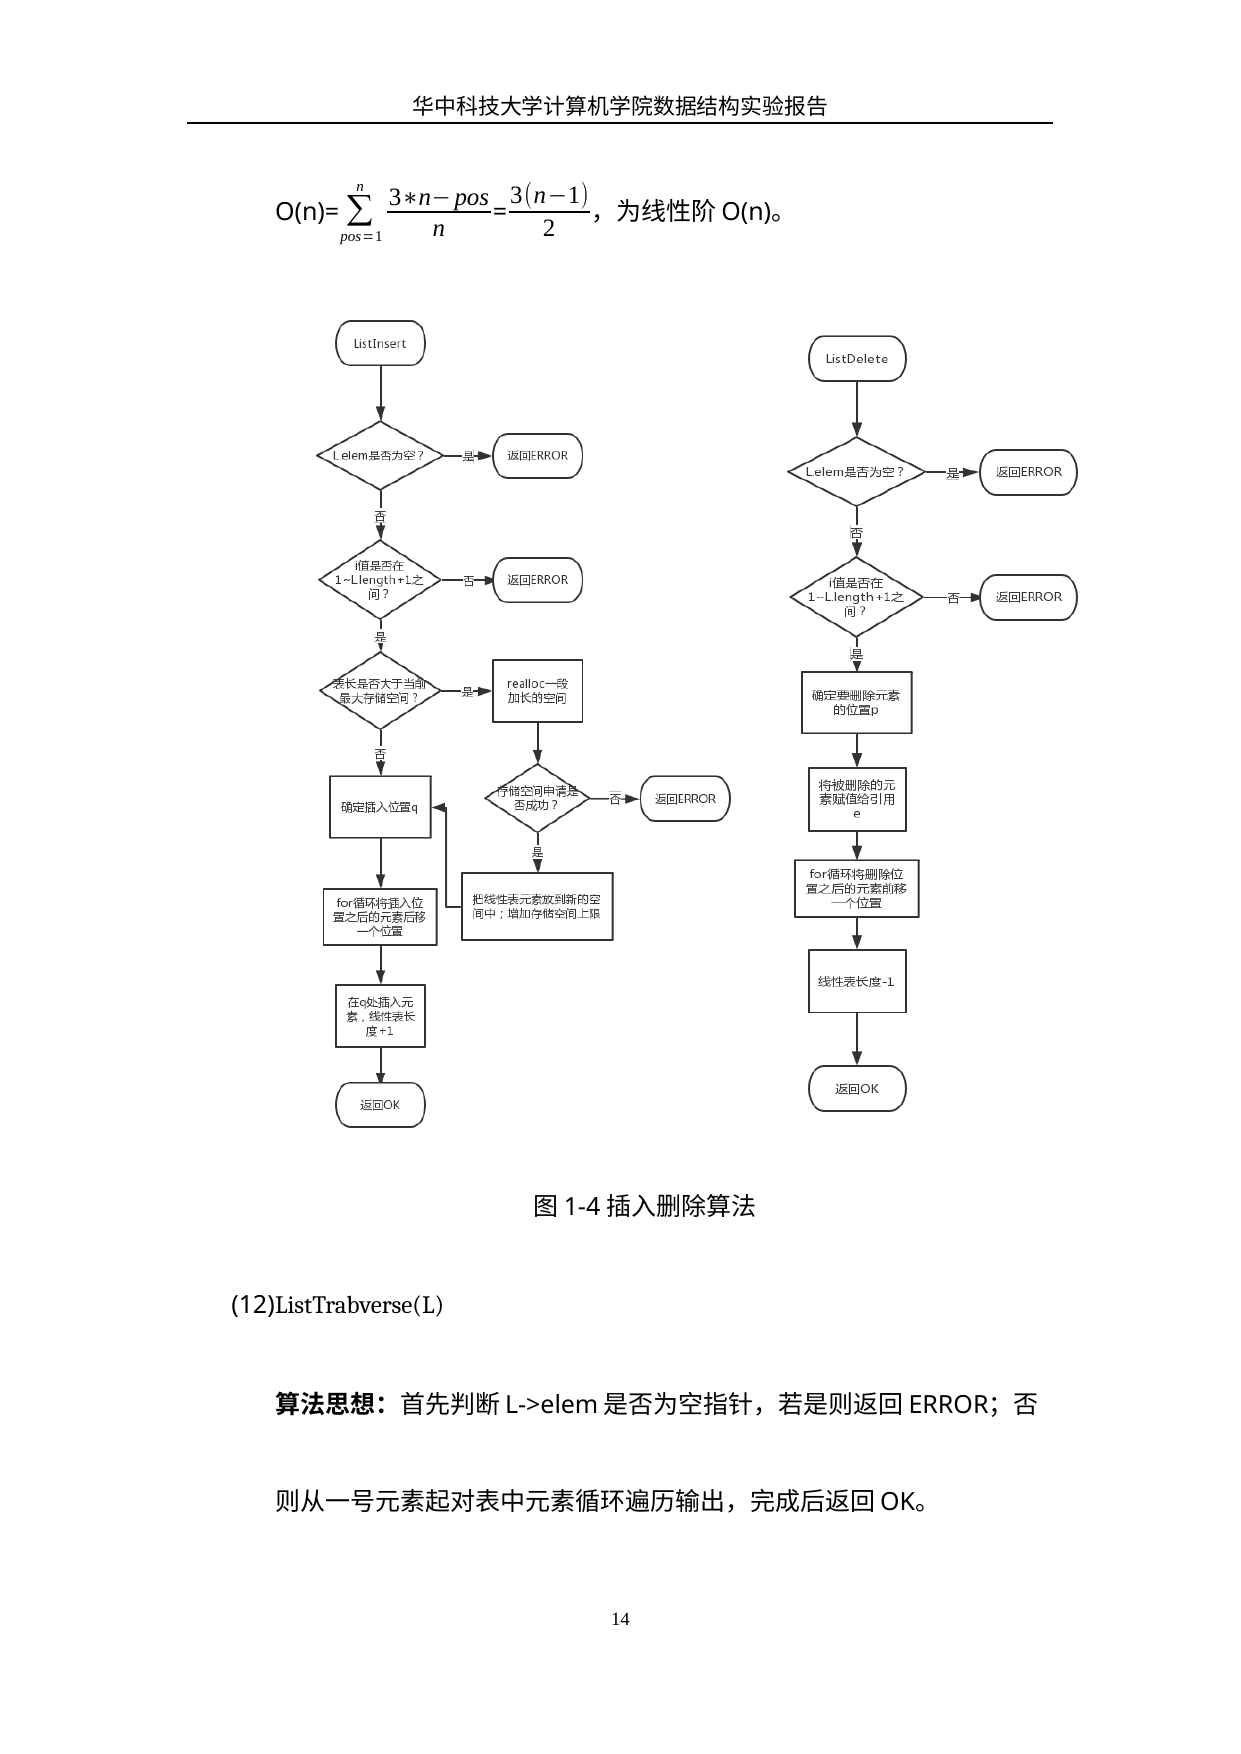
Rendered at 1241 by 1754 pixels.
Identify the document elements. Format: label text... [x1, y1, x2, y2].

list ListTrabverse(L) [231, 1271, 1053, 1336]
picture [274, 278, 757, 1155]
text 算法思想：首先判断L->elem是否为空指针，若是则返回ERROR；否则从一号元素起对表中元素循环遍历输出，完成后返回OK。 [275, 1370, 1053, 1532]
picture [778, 326, 1088, 1118]
text O(n)==，为线性阶O(n)。 [275, 162, 1053, 259]
text 图1-4 插入删除算法 [237, 1172, 1053, 1237]
